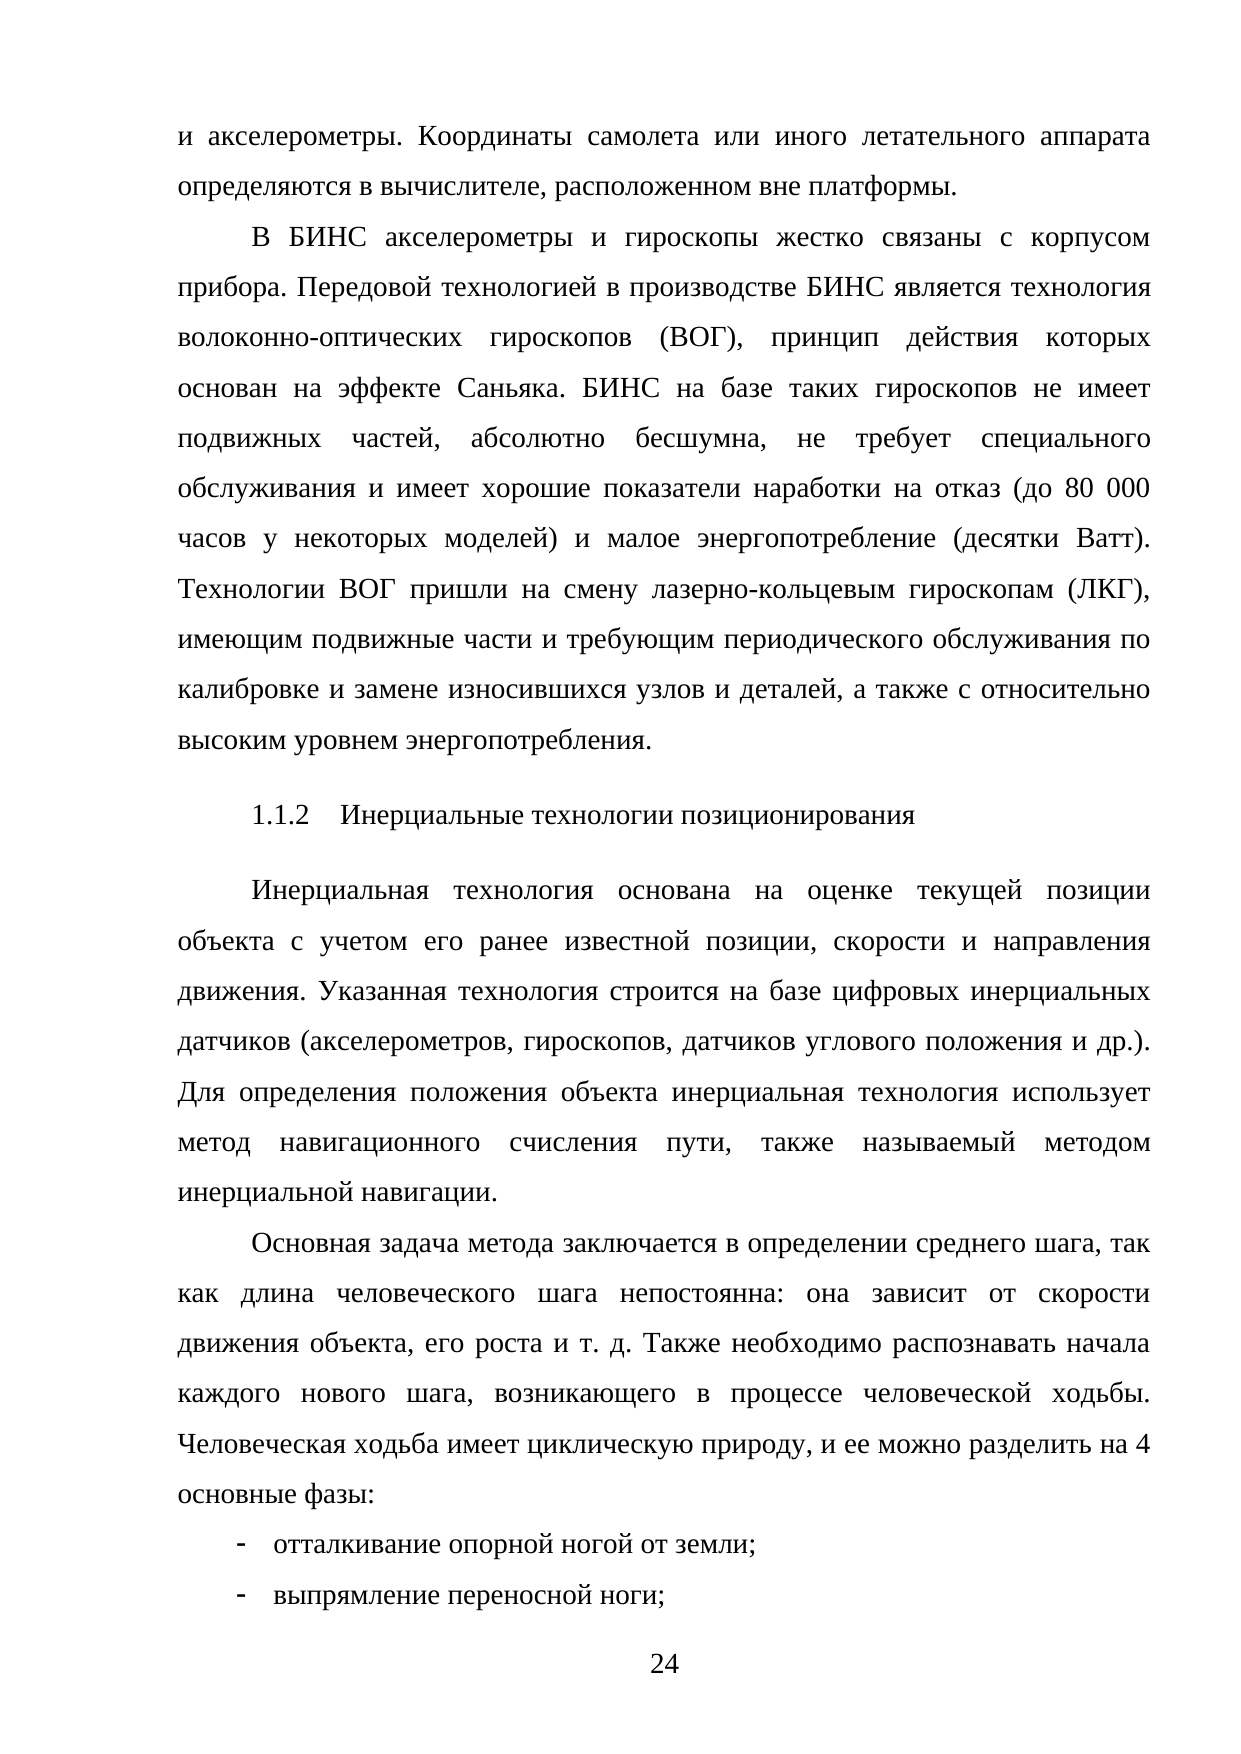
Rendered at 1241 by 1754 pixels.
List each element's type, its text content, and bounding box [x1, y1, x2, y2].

text Основная задача метода заключается в определении среднего шага, так как длина человеческого шага непостоянна: она зависит от скорости движения объекта, его роста и т. д. Также необходимо распознавать начала каждого нового шага, возникающего в процессе человеческой ходьбы. Человеческая ходьба имеет циклическую природу, и ее можно разделить на 4 основные фазы: [177, 1225, 1152, 1510]
text Инерциальная технология основана на оценке текущей позиции объекта с учетом его ранее известной позиции, скорости и направления движения. Указанная технология строится на базе цифровых инерциальных датчиков (акселерометров, гироскопов, датчиков углового положения и др.). Для определения положения объекта инерциальная технология использует метод навигационного счисления пути, также называемый методом инерциальной навигации. [177, 872, 1152, 1208]
text отталкивание опорной ногой от земли; [236, 1527, 1152, 1560]
text В БИНС акселерометры и гироскопы жестко связаны с корпусом прибора. Передовой технологией в производстве БИНС является технология волоконно-оптических гироскопов (ВОГ), принцип действия которых основан на эффекте Саньяка. БИНС на базе таких гироскопов не имеет подвижных частей, абсолютно бесшумна, не требует специального обслуживания и имеет хорошие показатели наработки на отказ (до 80 000 часов у некоторых моделей) и малое энергопотребление (десятки Ватт). Технологии ВОГ пришли на смену лазерно-кольцевым гироскопам (ЛКГ), имеющим подвижные части и требующим периодического обслуживания по калибровке и замене износившихся узлов и деталей, а также с относительно высоким уровнем энергопотребления. [177, 219, 1152, 755]
text выпрямление переносной ноги; [236, 1577, 1152, 1611]
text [177, 118, 1152, 202]
text Инерциальные технологии позиционирования [251, 797, 1152, 831]
